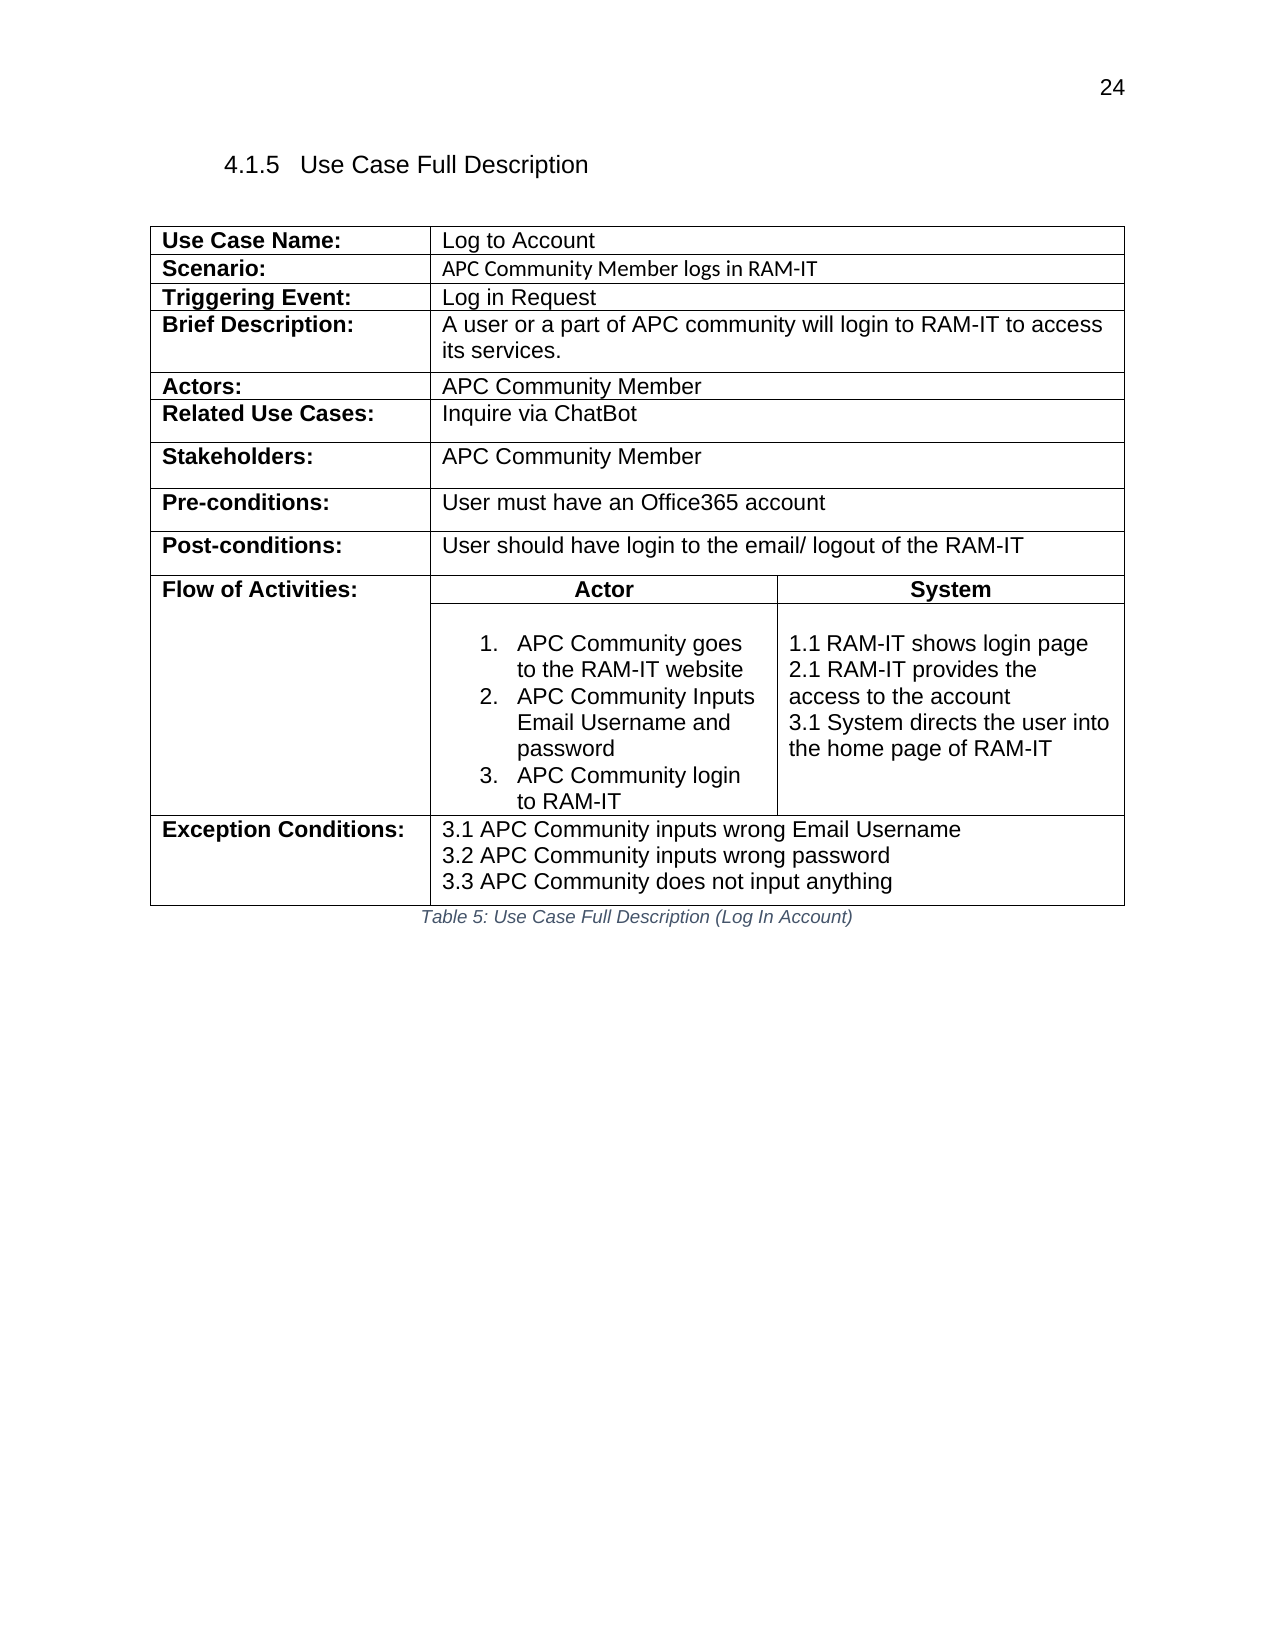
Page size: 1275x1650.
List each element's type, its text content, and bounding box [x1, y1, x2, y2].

table_cell Triggering Event: [151, 284, 430, 310]
table_cell 3.1 APC Community inputs wrong Email Username 3.2 APC Community inputs wrong password 3.3 APC Community does not input anything [431, 816, 1124, 905]
table_cell Related Use Cases: [151, 400, 430, 442]
table_cell Stakeholders: [151, 443, 430, 488]
table_cell Scenario: [151, 255, 430, 283]
table_cell APC Community Member [431, 443, 1124, 488]
text Table 5: Use Case Full Description (Log In Account) [150, 906, 1125, 928]
table_cell A user or a part of APC community will login to RAM-IT to access its services. [431, 311, 1124, 372]
table_cell RAM-IT shows login page 2.1 RAM-IT provides the access to the account 3.1 System directs the user into the home page of RAM-IT [778, 604, 1124, 814]
table_cell User should have login to the email/ logout of the RAM-IT [431, 532, 1124, 575]
table_cell Flow of Activities: [151, 576, 430, 814]
table_cell Pre-conditions: [151, 489, 430, 531]
table_cell Log in Request [431, 284, 1124, 310]
table_cell User must have an Office365 account [431, 489, 1124, 531]
table_cell Post-conditions: [151, 532, 430, 575]
table_cell APC Community Member [431, 373, 1124, 399]
table_cell Actor [431, 576, 777, 603]
table_cell Inquire via ChatBot [431, 400, 1124, 442]
subtitle Use Case Full Description [224, 150, 1125, 179]
table_cell APC Community goes to the RAM-IT website APC Community Inputs Email Username and password APC Community login to RAM-IT [431, 604, 777, 814]
table_cell Actors: [151, 373, 430, 399]
table_cell Exception Conditions: [151, 816, 430, 905]
table_header Use Case Name: [151, 227, 430, 253]
table_cell Brief Description: [151, 311, 430, 372]
table_cell APC Community Member logs in RAM-IT [431, 255, 1124, 283]
table_header Log to Account [431, 227, 1124, 253]
table_cell System [778, 576, 1124, 603]
